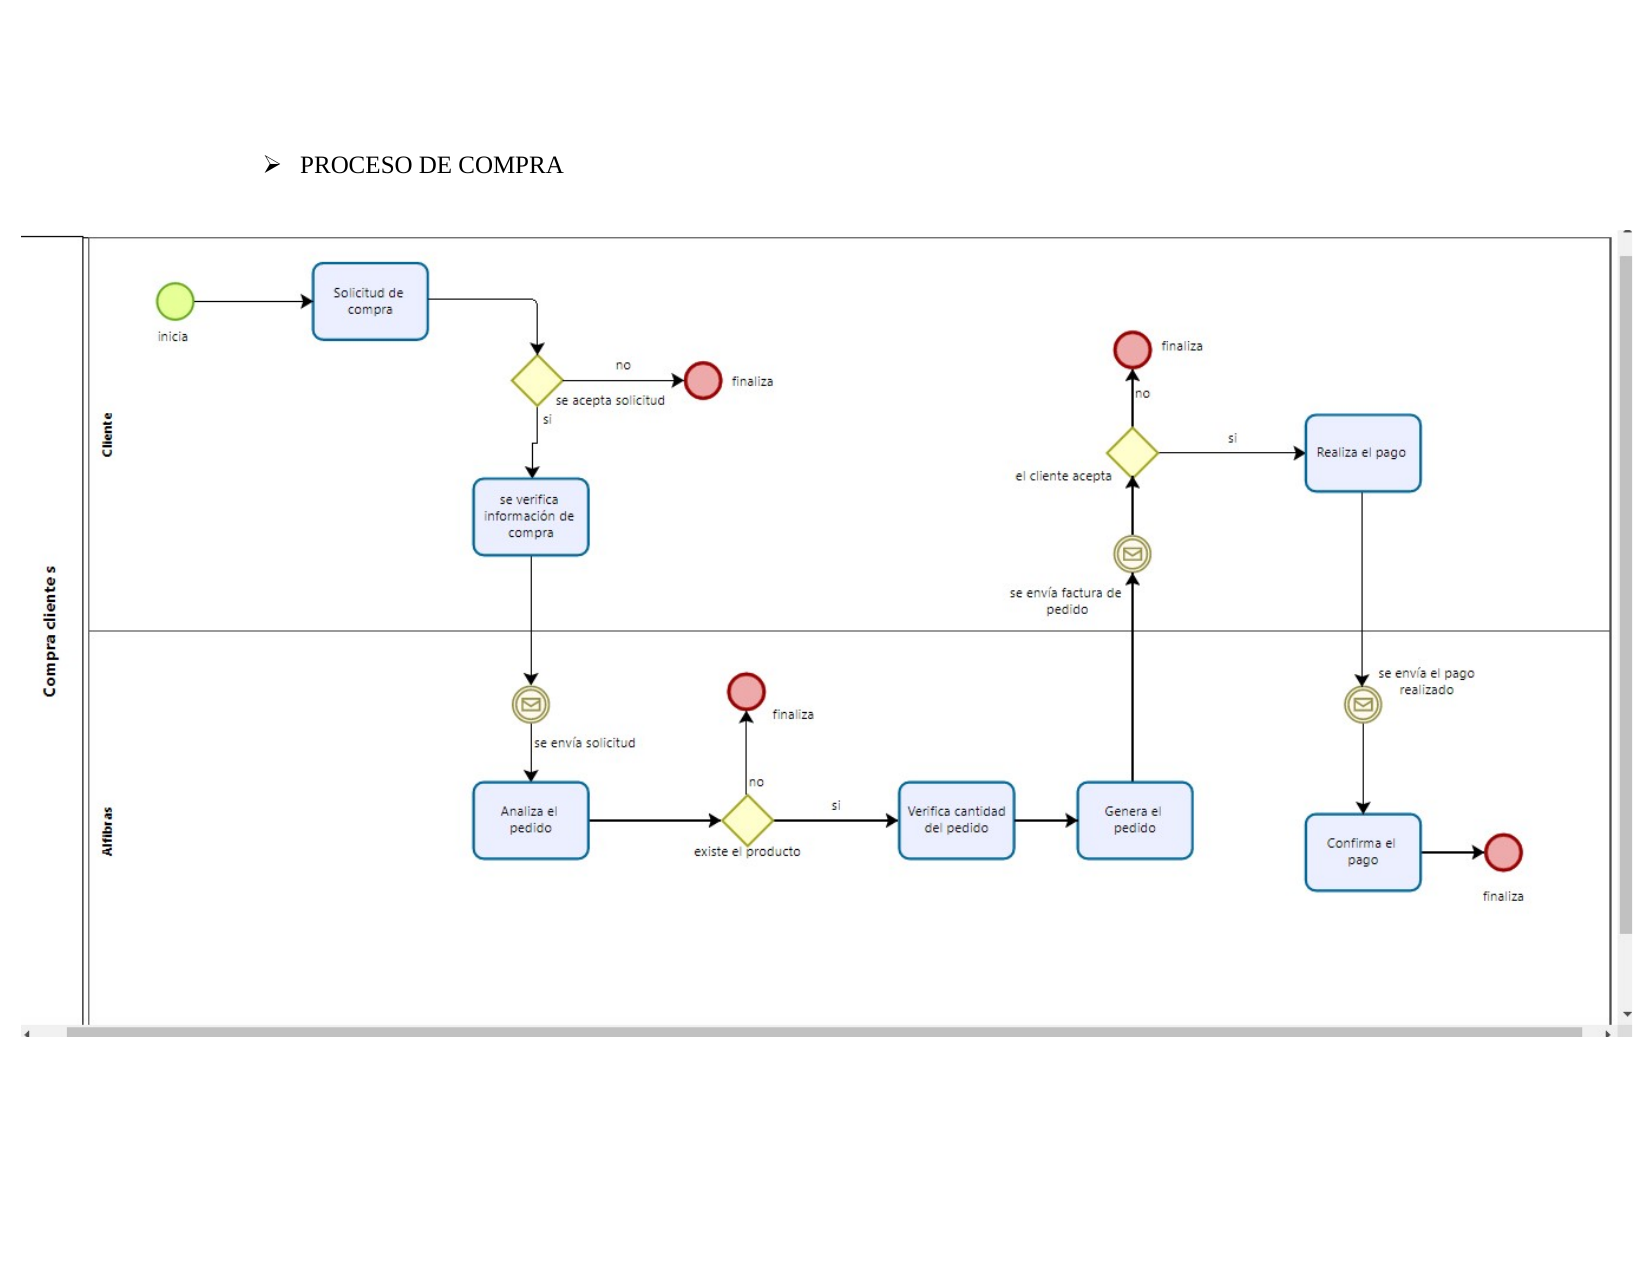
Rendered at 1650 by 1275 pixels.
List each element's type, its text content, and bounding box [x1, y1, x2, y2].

picture [21, 230, 1633, 1037]
list PROCESO DE COMPRA [262, 150, 1494, 179]
